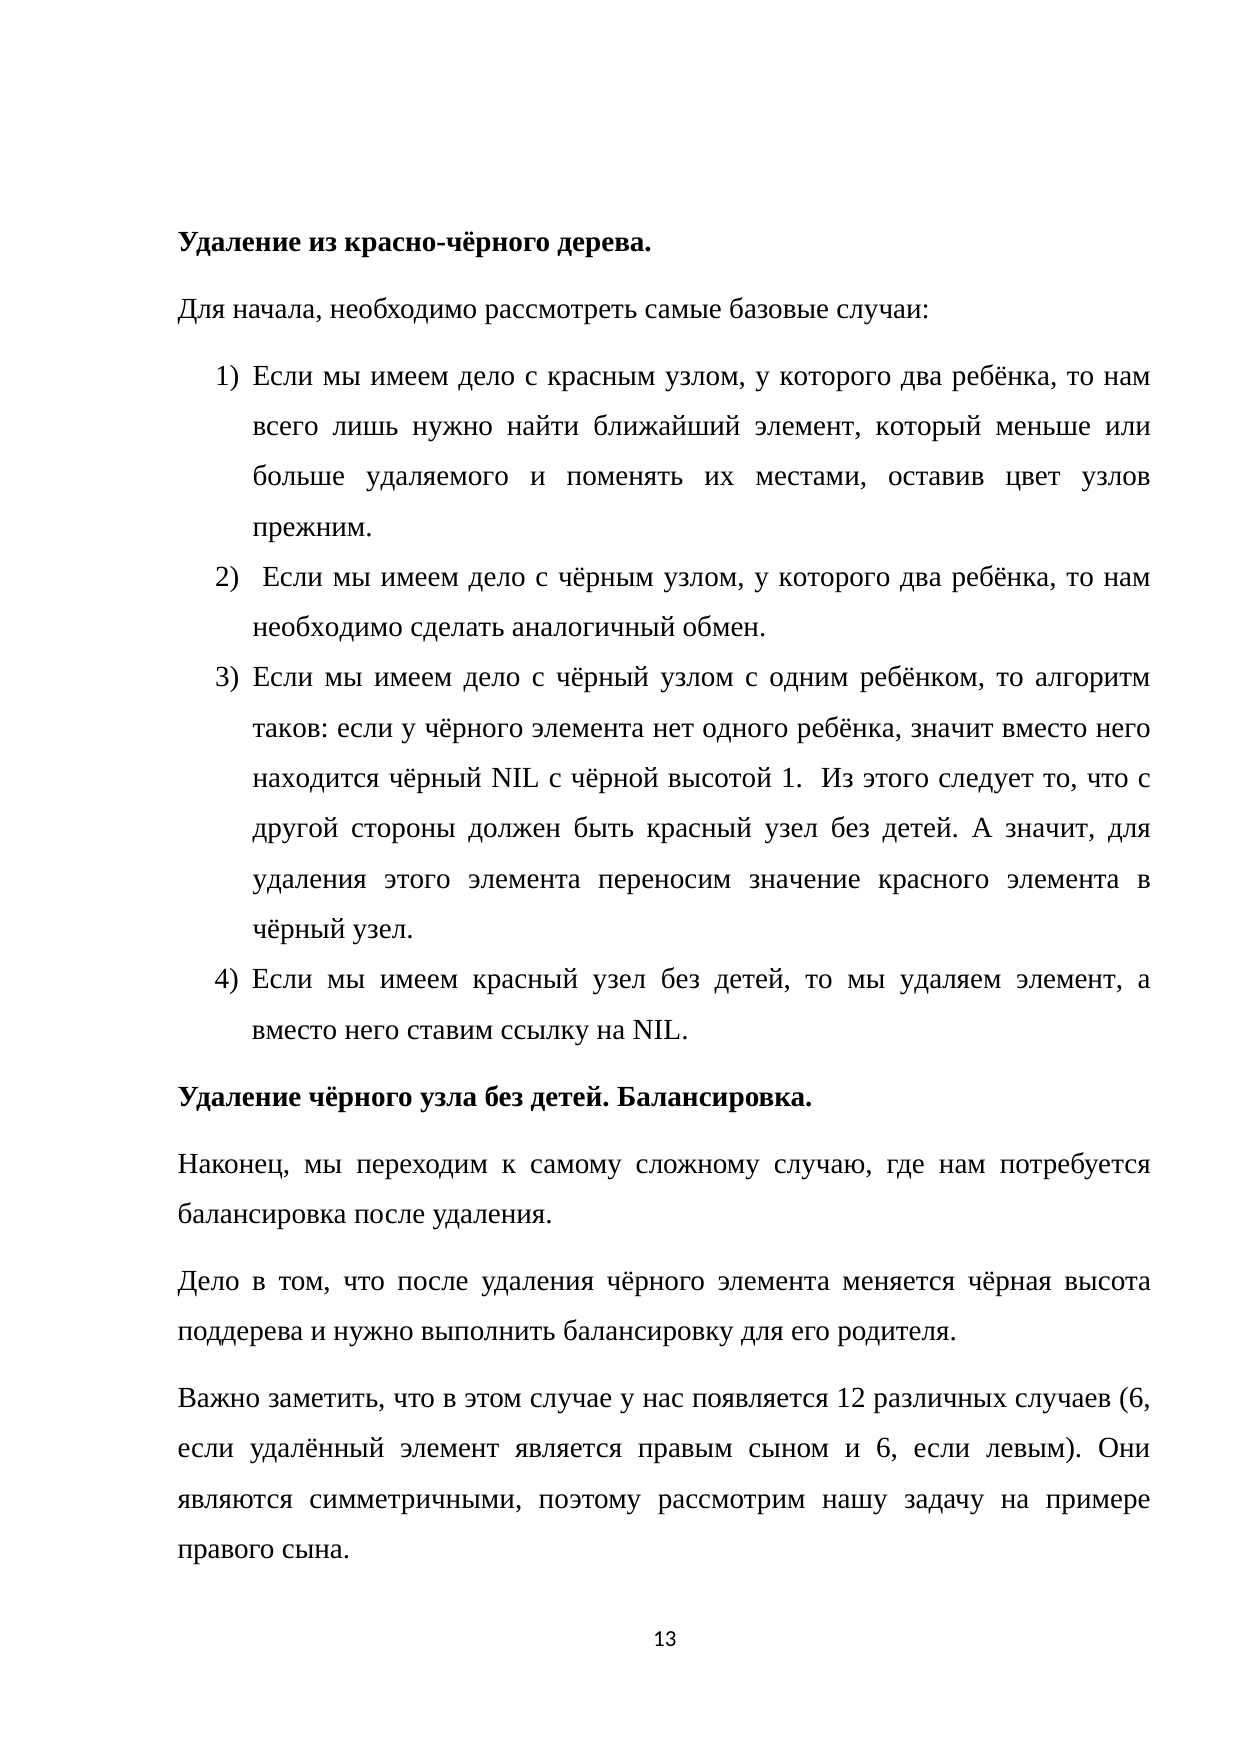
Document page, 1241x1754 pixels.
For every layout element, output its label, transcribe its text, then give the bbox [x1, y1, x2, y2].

text Дело в том, что после удаления чёрного элемента меняется чёрная высота поддерева и нужно выполнить балансировку для его родителя. [177, 1263, 1152, 1347]
text Удаление из красно-чёрного дерева. [177, 224, 1152, 257]
list Если мы имеем дело с красным узлом, у которого два ребёнка, то нам всего лишь нужно найти ближайший элемент, который меньше или больше удаляемого и поменять их местами, оставив цвет узлов прежним. [215, 358, 1152, 542]
text Наконец, мы переходим к самому сложному случаю, где нам потребуется балансировка после удаления. [177, 1146, 1152, 1229]
text Важно заметить, что в этом случае у нас появляется 12 различных случаев (6, если удалённый элемент является правым сыном и 6, если левым). Они являются симметричными, поэтому рассмотрим нашу задачу на примере правого сына. [177, 1380, 1152, 1565]
list Если мы имеем красный узел без детей, то мы удаляем элемент, а вместо него ставим ссылку на NIL. [214, 961, 1152, 1045]
list Если мы имеем дело с чёрный узлом с одним ребёнком, то алгоритм таков: если у чёрного элемента нет одного ребёнка, значит вместо него находится чёрный NIL с чёрной высотой 1. Из этого следует то, что с другой стороны должен быть красный узел без детей. А значит, для удаления этого элемента переносим значение красного элемента в чёрный узел. [215, 659, 1152, 945]
text Удаление чёрного узла без детей. Балансировка. [177, 1079, 1152, 1112]
text Для начала, необходимо рассмотреть самые базовые случаи: [177, 291, 1152, 324]
list Если мы имеем дело с чёрным узлом, у которого два ребёнка, то нам необходимо сделать аналогичный обмен. [215, 559, 1152, 643]
